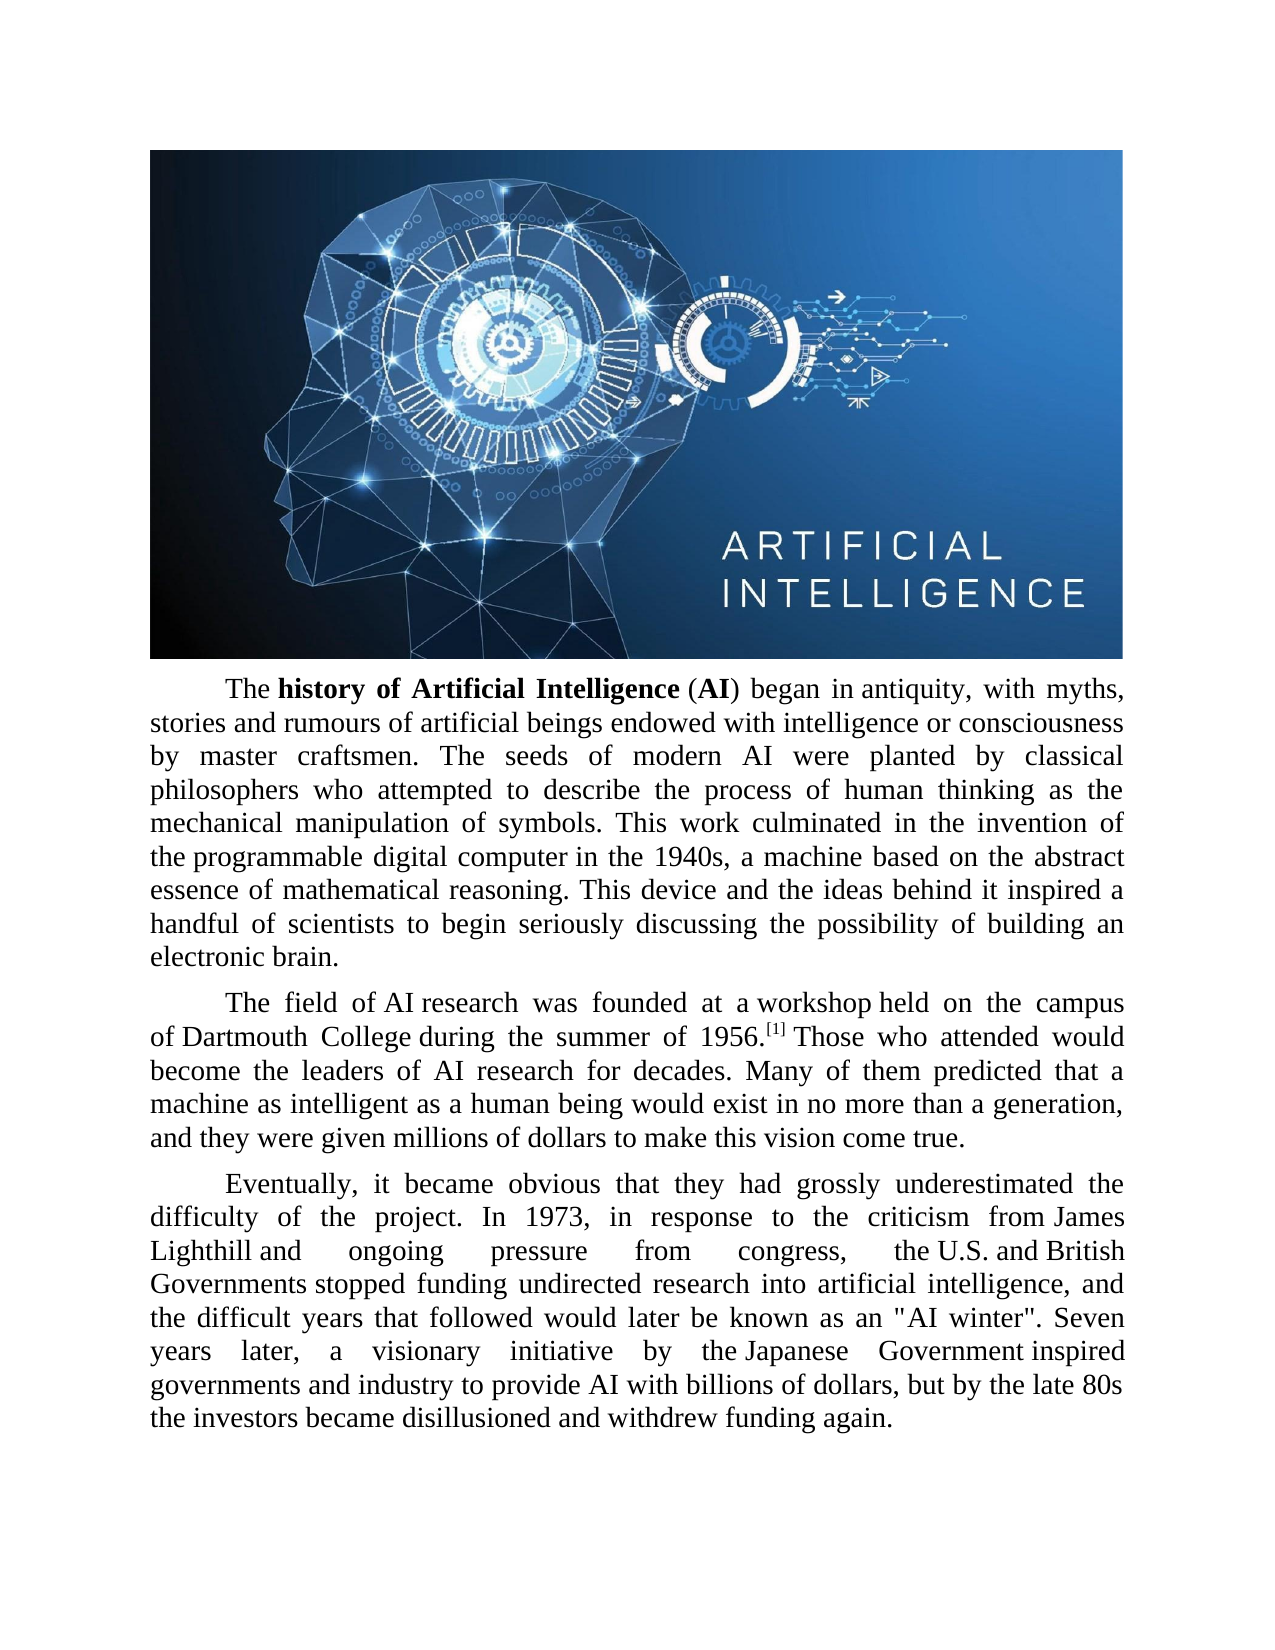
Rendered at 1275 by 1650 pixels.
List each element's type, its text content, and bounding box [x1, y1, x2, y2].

text The history of Artificial Intelligence (AI) began in antiquity, with myths, stories and rumours of artificial beings endowed with intelligence or consciousness by master craftsmen. The seeds of modern AI were planted by classical philosophers who attempted to describe the process of human thinking as the mechanical manipulation of symbols. This work culminated in the invention of the programmable digital computer in the 1940s, a machine based on the abstract essence of mathematical reasoning. This device and the ideas behind it inspired a handful of scientists to begin seriously discussing the possibility of building an electronic brain. [150, 671, 1125, 973]
picture [150, 150, 1123, 659]
text Eventually, it became obvious that they had grossly underestimated the difficulty of the project. In 1973, in response to the criticism from James Lighthill and ongoing pressure from congress, the U.S. and British Governments stopped funding undirected research into artificial intelligence, and the difficult years that followed would later be known as an "AI winter". Seven years later, a visionary initiative by the Japanese Government inspired governments and industry to provide AI with billions of dollars, but by the late 80s the investors became disillusioned and withdrew funding again. [150, 1166, 1125, 1434]
text The field of AI research was founded at a workshop held on the campus of Dartmouth College during the summer of 1956.[1] Those who attended would become the leaders of AI research for decades. Many of them predicted that a machine as intelligent as a human being would exist in no more than a generation, and they were given millions of dollars to make this vision come true. [150, 986, 1125, 1153]
